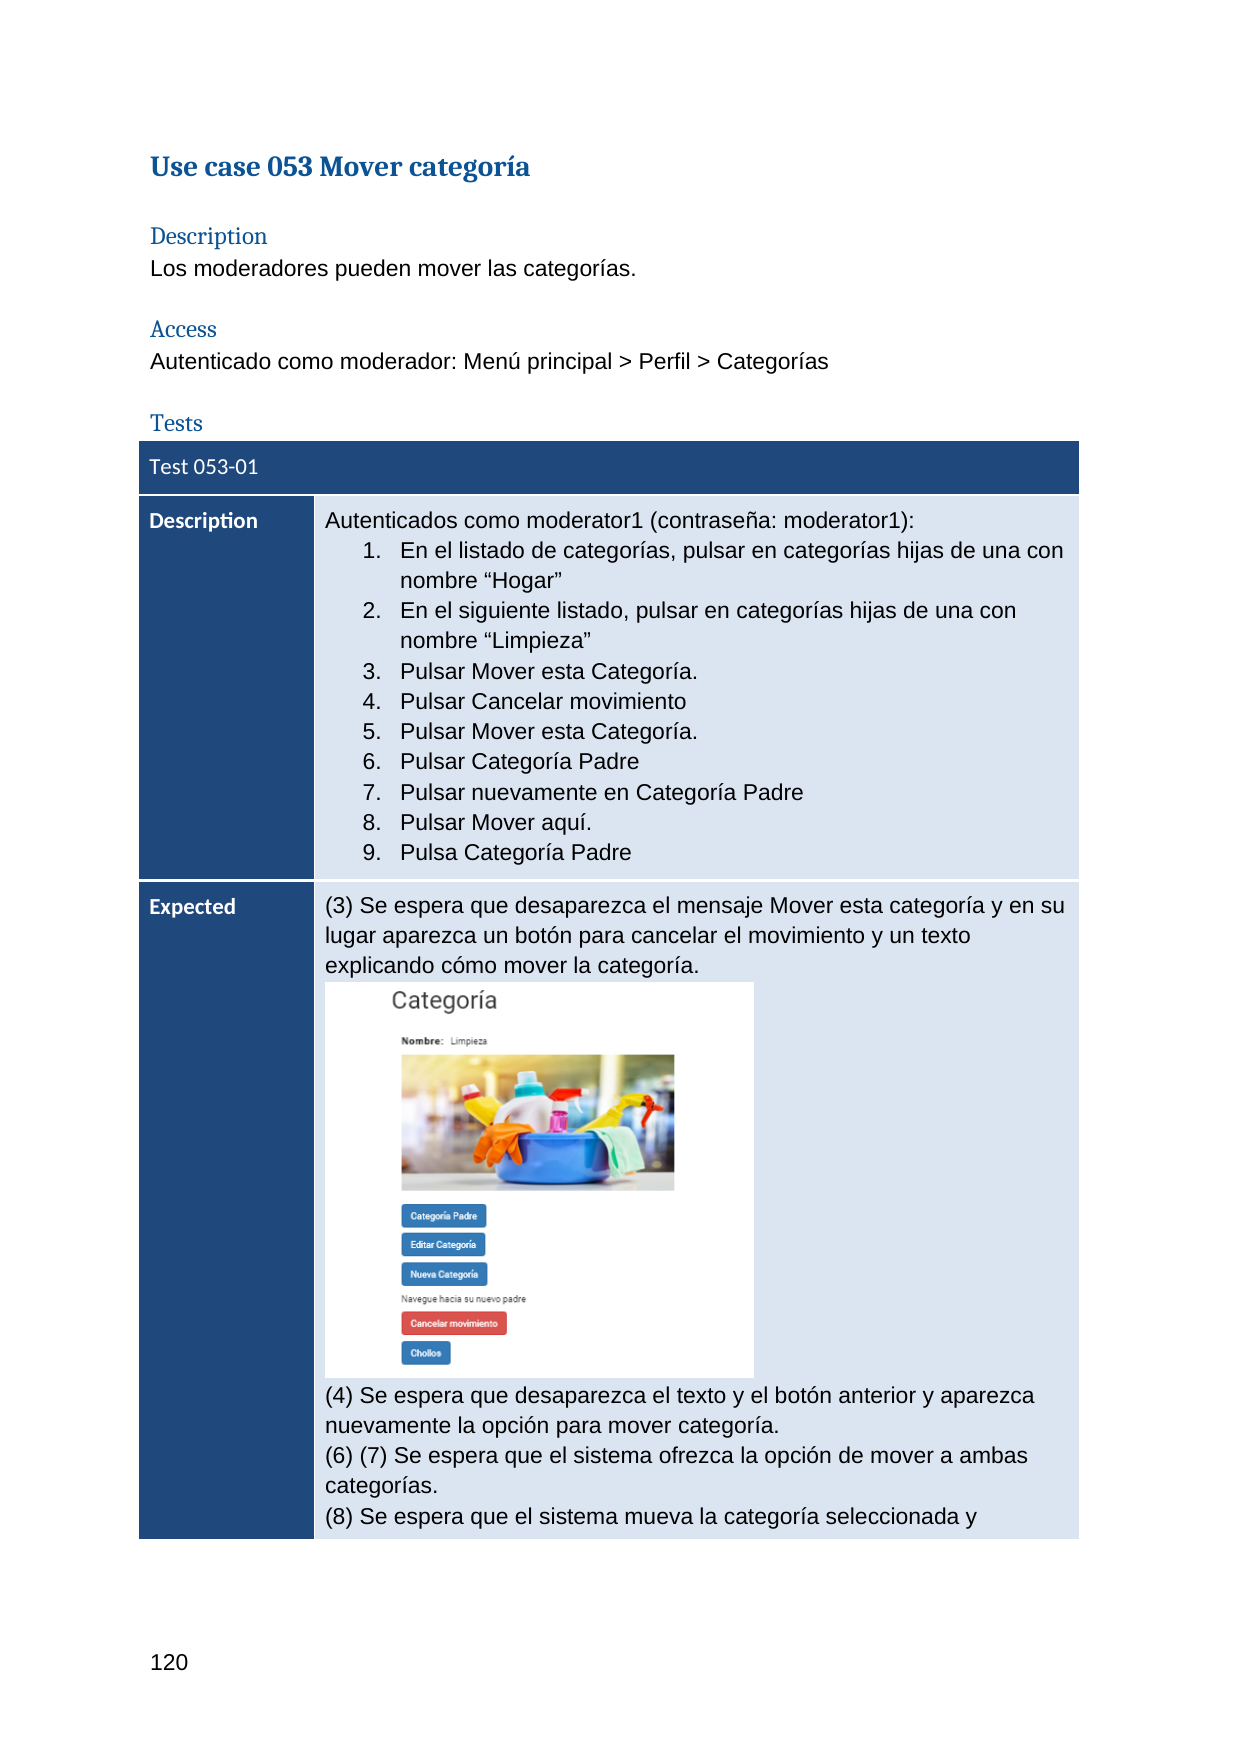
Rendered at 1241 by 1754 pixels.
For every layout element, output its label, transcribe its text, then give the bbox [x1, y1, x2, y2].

picture [325, 982, 754, 1378]
text Access [150, 315, 1090, 344]
text Tests [150, 408, 1090, 437]
table_cell Expected [139, 882, 314, 1539]
text Use case 053 Mover categoría [150, 150, 1090, 183]
table_header Test 053-01 [139, 441, 1079, 494]
text Autenticado como moderador: Menú principal > Perfil > Categorías [150, 348, 1090, 374]
table_cell Description [139, 496, 314, 879]
text Description [150, 222, 1090, 250]
text Los moderadores pueden mover las categorías. [150, 254, 1090, 281]
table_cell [315, 882, 1079, 1539]
table_cell Autenticados como moderator1 (contraseña: moderator1): En el listado de categorías, pulsar en categorías hijas de una con nombre “Hogar” En el siguiente listado, pulsar en categorías hijas de una con nombre “Limpieza” Pulsar Mover esta Categoría. Pulsar Cancelar movimiento Pulsar Mover esta Categoría. Pulsar Categoría Padre Pulsar nuevamente en Categoría Padre Pulsar Mover aquí. Pulsa Categoría Padre [315, 496, 1079, 879]
